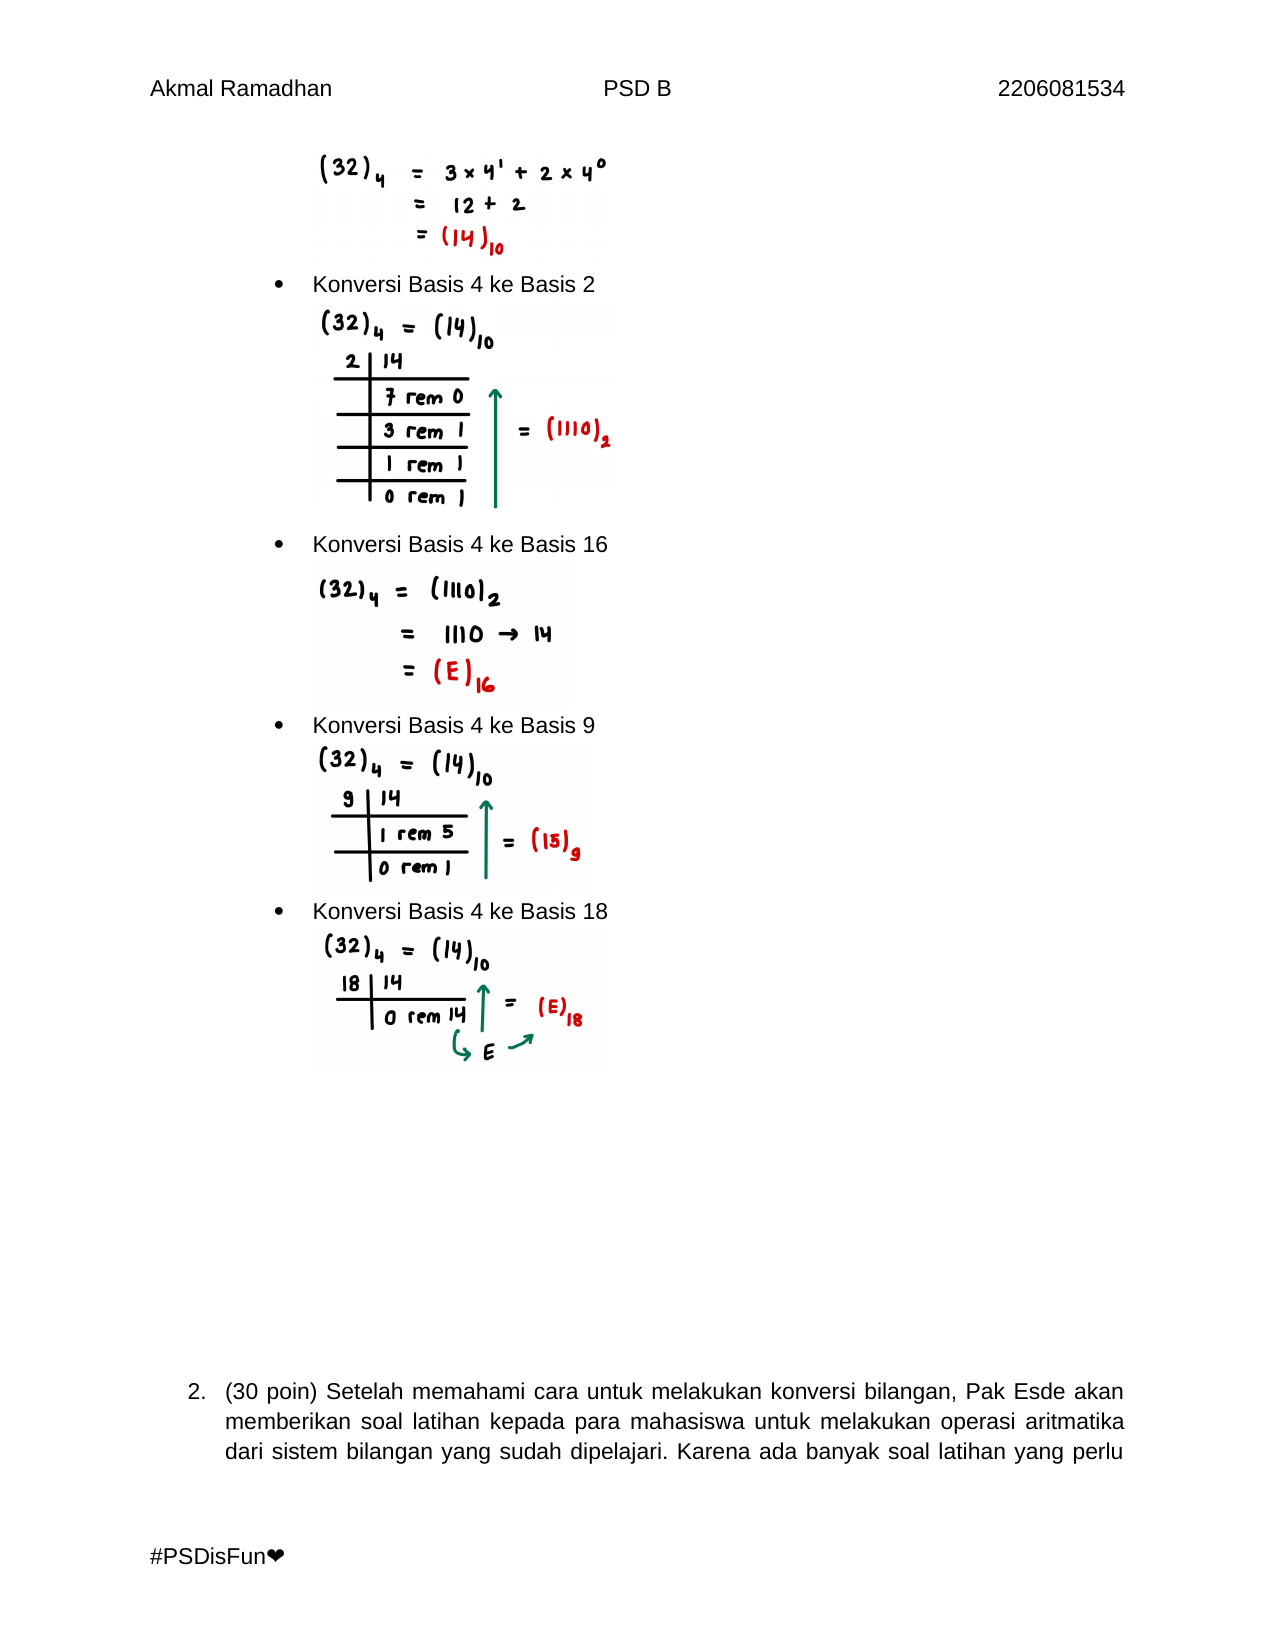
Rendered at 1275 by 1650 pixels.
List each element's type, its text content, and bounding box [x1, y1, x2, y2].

picture [312, 928, 604, 1072]
list Konversi Basis 4 ke Basis 16 [275, 531, 1125, 557]
list Konversi Basis 4 ke Basis 2 [275, 271, 1125, 297]
picture [312, 300, 622, 528]
picture [312, 741, 589, 895]
list Konversi Basis 4 ke Basis 9 [275, 712, 1125, 738]
list Konversi Basis 4 ke Basis 18 [275, 898, 1125, 924]
picture [312, 561, 570, 708]
picture [312, 150, 621, 267]
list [187, 1378, 1125, 1464]
